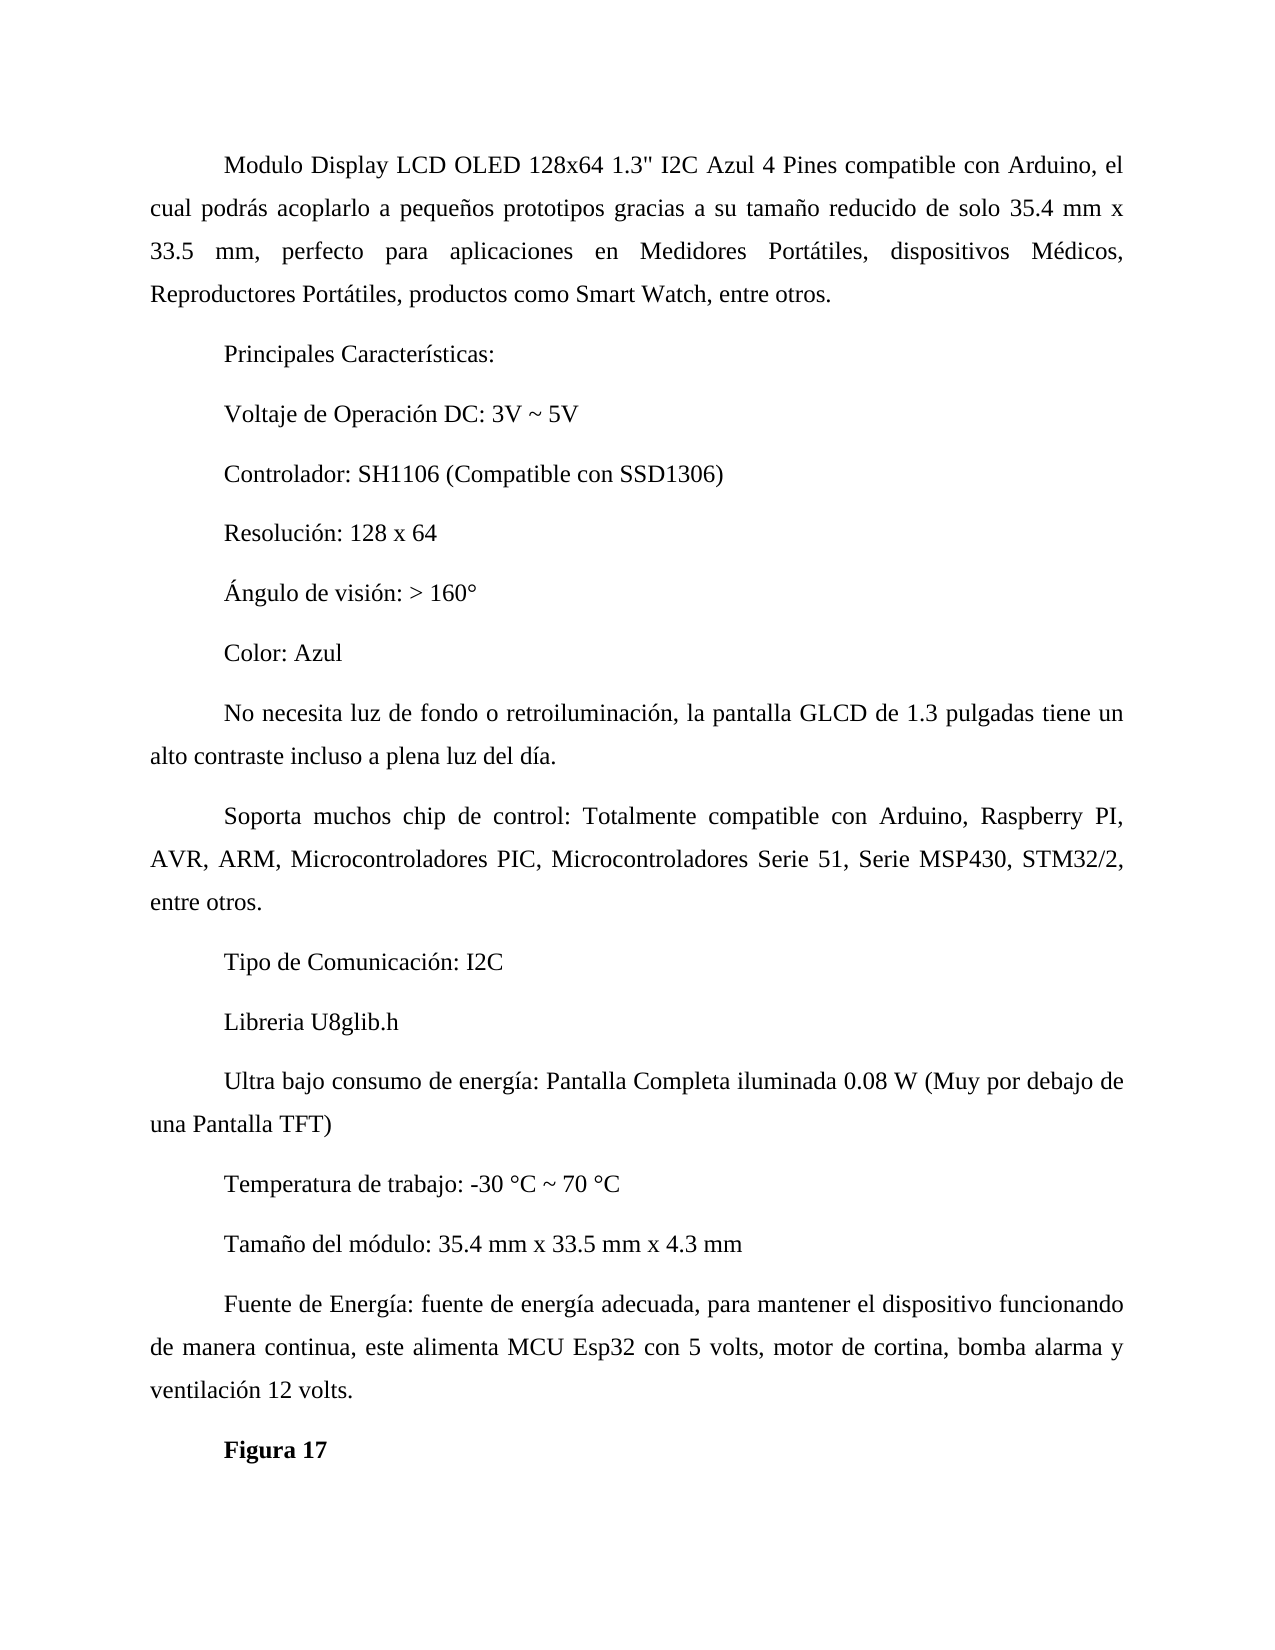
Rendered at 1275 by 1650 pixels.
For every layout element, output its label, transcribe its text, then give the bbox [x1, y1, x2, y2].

text Controlador: SH1106 (Compatible con SSD1306) [150, 459, 1125, 487]
text Modulo Display LCD OLED 128x64 1.3" I2C Azul 4 Pines compatible con Arduino, el cual podrás acoplarlo a pequeños prototipos gracias a su tamaño reducido de solo 35.4 mm x 33.5 mm, perfecto para aplicaciones en Medidores Portátiles, dispositivos Médicos, Reproductores Portátiles, productos como Smart Watch, entre otros. [150, 150, 1125, 308]
text Figura 17 [150, 1435, 1125, 1464]
text No necesita luz de fondo o retroiluminación, la pantalla GLCD de 1.3 pulgadas tiene un alto contraste incluso a plena luz del día. [150, 698, 1125, 770]
text Voltaje de Operación DC: 3V ~ 5V [150, 399, 1125, 428]
text Color: Azul [150, 638, 1125, 667]
text Libreria U8glib.h [150, 1007, 1125, 1035]
text Temperatura de trabajo: -30 °C ~ 70 °C [150, 1169, 1125, 1198]
text Fuente de Energía: fuente de energía adecuada, para mantener el dispositivo funcionando de manera continua, este alimenta MCU Esp32 con 5 volts, motor de cortina, bomba alarma y ventilación 12 volts. [150, 1289, 1125, 1404]
text Tipo de Comunicación: I2C [150, 947, 1125, 976]
text Ángulo de visión: > 160° [150, 578, 1125, 607]
text Resolución: 128 x 64 [150, 518, 1125, 547]
text Principales Características: [150, 339, 1125, 368]
text Tamaño del módulo: 35.4 mm x 33.5 mm x 4.3 mm [150, 1229, 1125, 1258]
text Soporta muchos chip de control: Totalmente compatible con Arduino, Raspberry PI, AVR, ARM, Microcontroladores PIC, Microcontroladores Serie 51, Serie MSP430, STM32/2, entre otros. [150, 801, 1125, 916]
text Ultra bajo consumo de energía: Pantalla Completa iluminada 0.08 W (Muy por debajo de una Pantalla TFT) [150, 1066, 1125, 1138]
